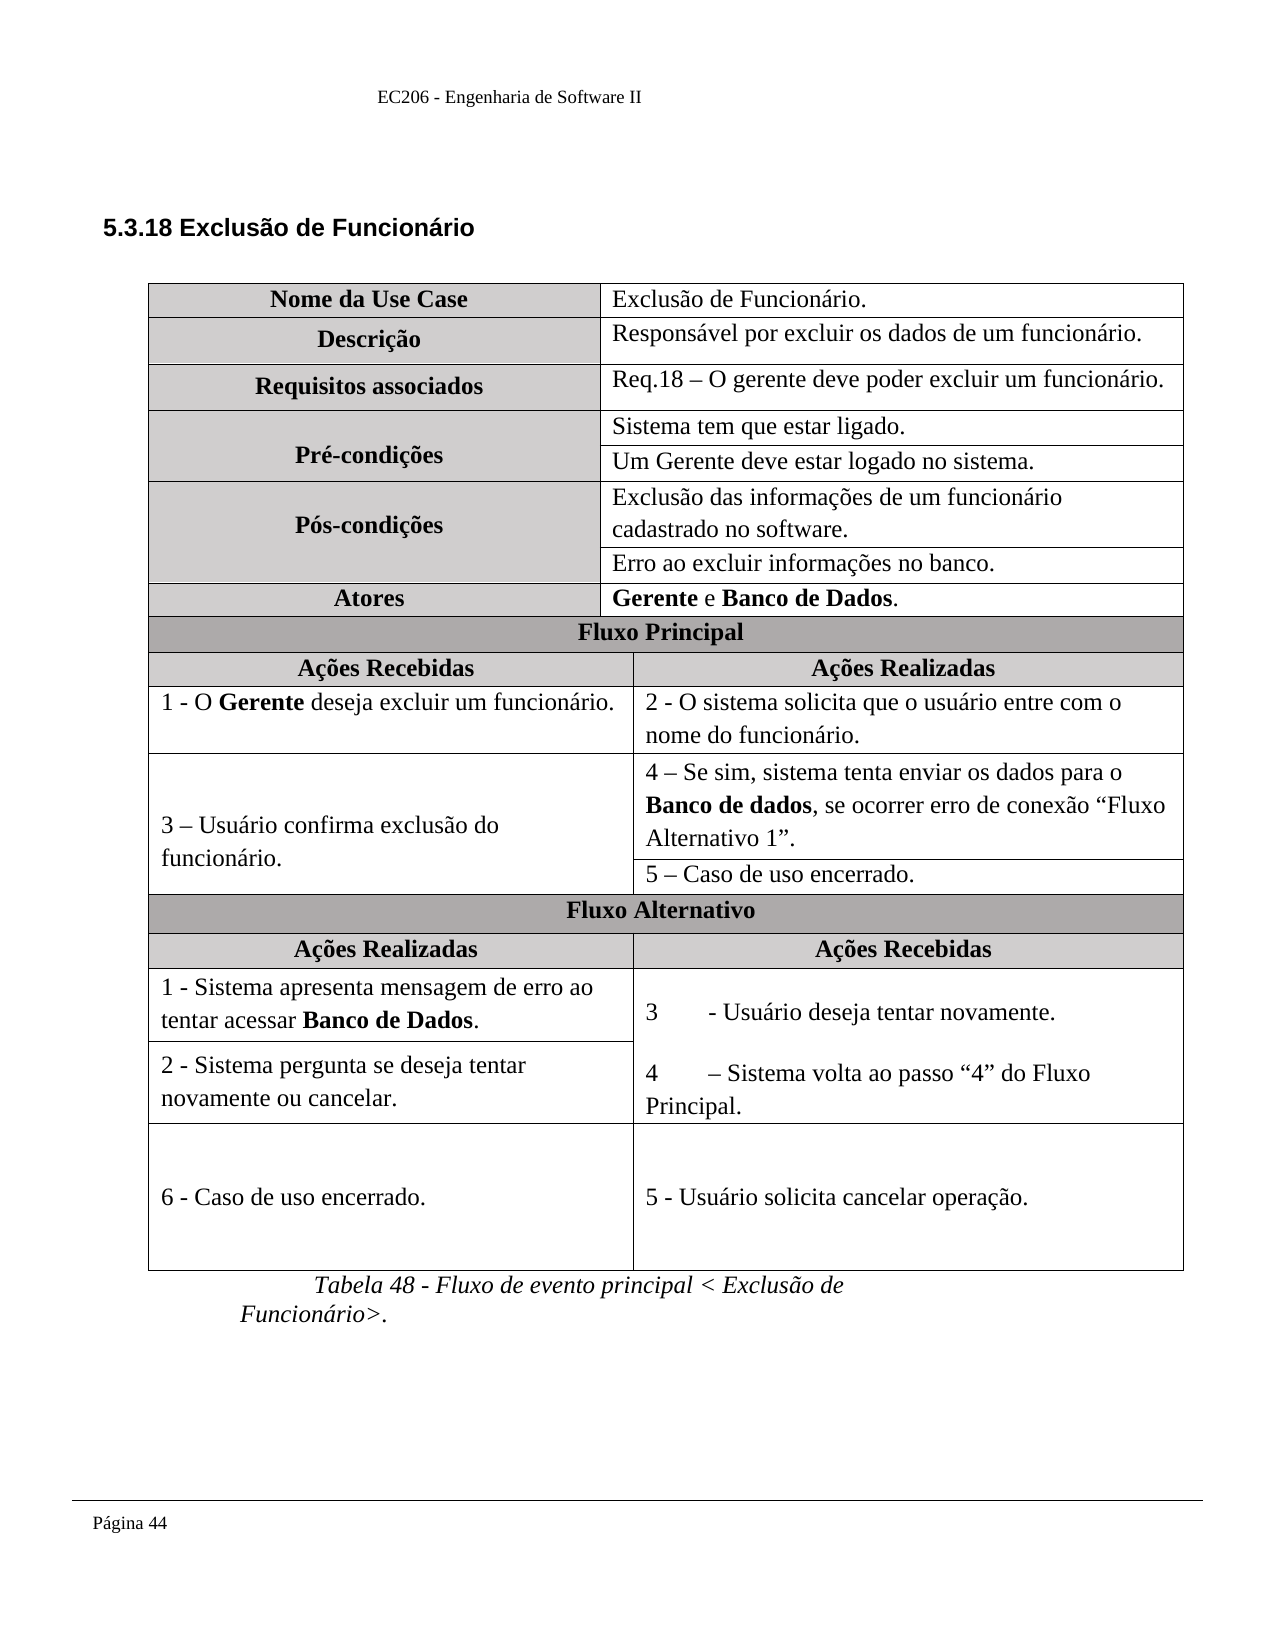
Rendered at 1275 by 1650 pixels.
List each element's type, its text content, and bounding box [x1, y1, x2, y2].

table_cell Ações Recebidas [634, 934, 1183, 968]
table_cell Ações Realizadas [149, 934, 633, 968]
table_cell - Usuário deseja tentar novamente. – Sistema volta ao passo “4” do Fluxo Principal. [634, 969, 1183, 1123]
table_cell Atores [149, 584, 600, 616]
table_cell Requisitos associados [149, 365, 600, 410]
table_cell 5 - Usuário solicita cancelar operação. [634, 1124, 1183, 1269]
table_cell Pré-condições [149, 411, 600, 481]
table_cell 5 – Caso de uso encerrado. [634, 860, 1183, 894]
table_cell Req.18 – O gerente deve poder excluir um funcionário. [601, 365, 1183, 410]
table_cell 2 - Sistema pergunta se deseja tentar novamente ou cancelar. [149, 1042, 633, 1123]
table_cell Sistema tem que estar ligado. [601, 411, 1183, 445]
table_cell Fluxo Alternativo [149, 895, 1183, 933]
table_cell 1 - O Gerente deseja excluir um funcionário. [149, 687, 633, 753]
table_header Nome da Use Case [149, 284, 600, 317]
table_cell Um Gerente deve estar logado no sistema. [601, 446, 1183, 481]
table_cell Ações Recebidas [149, 653, 633, 686]
table_cell Pós-condições [149, 482, 600, 582]
table_cell 2 - O sistema solicita que o usuário entre com o nome do funcionário. [634, 687, 1183, 753]
table_cell Erro ao excluir informações no banco. [601, 548, 1183, 582]
table_cell Descrição [149, 318, 600, 363]
table_cell 3 – Usuário confirma exclusão do funcionário. [149, 754, 633, 894]
table_header Exclusão de Funcionário. [601, 284, 1183, 317]
table_cell 6 - Caso de uso encerrado. [149, 1124, 633, 1269]
table_cell 1 - Sistema apresenta mensagem de erro ao tentar acessar Banco de Dados. [149, 969, 633, 1041]
table_cell Responsável por excluir os dados de um funcionário. [601, 318, 1183, 363]
table_cell Fluxo Principal [149, 617, 1183, 652]
table_cell Exclusão das informações de um funcionário cadastrado no software. [601, 482, 1183, 547]
table_cell Ações Realizadas [634, 653, 1183, 686]
table_cell Gerente e Banco de Dados. [601, 584, 1183, 616]
subtitle 5.3.18 Exclusão de Funcionário [103, 213, 1002, 242]
table_cell 4 – Se sim, sistema tenta enviar os dados para o Banco de dados, se ocorrer erro de conexão “Fluxo Alternativo 1”. [634, 754, 1183, 858]
text Tabela 48 - Fluxo de evento principal < Exclusão de Funcionário>. [240, 1271, 1000, 1328]
